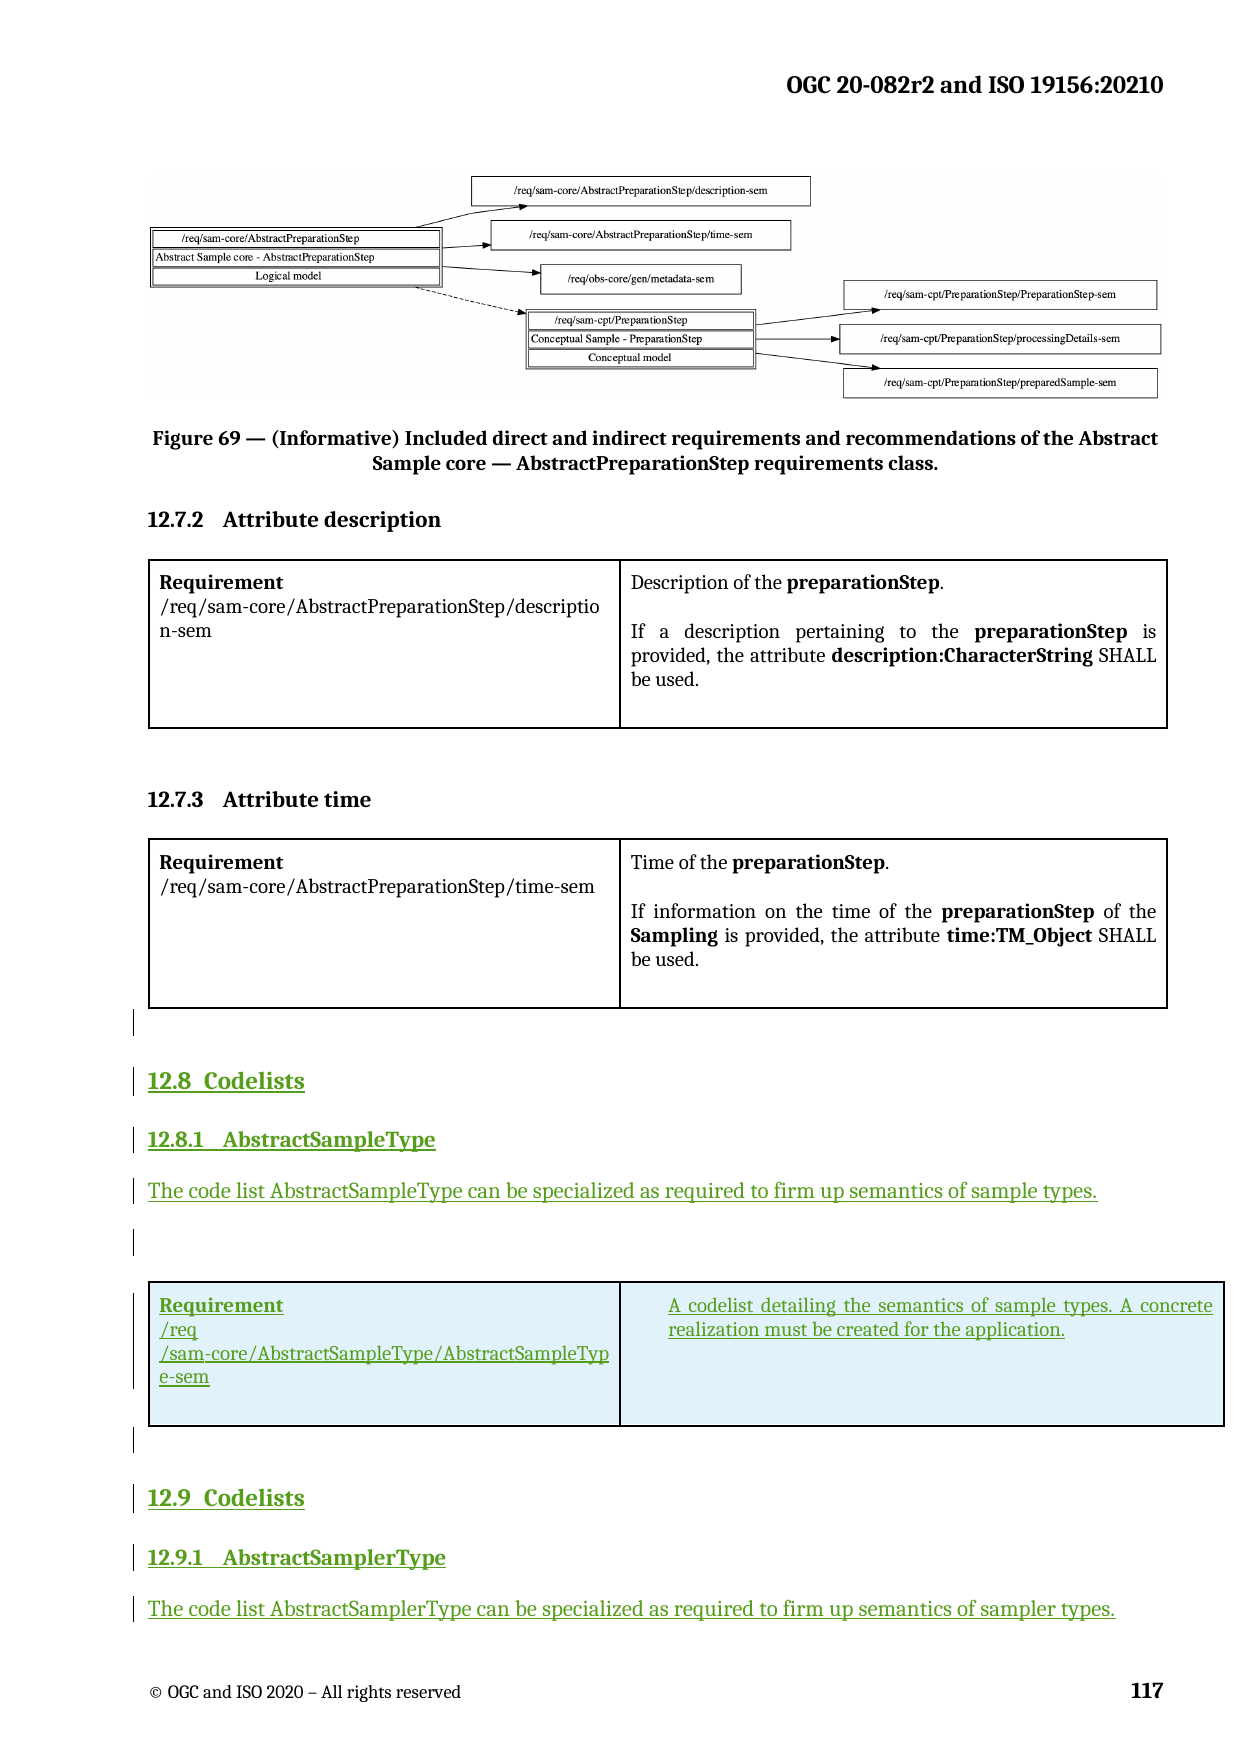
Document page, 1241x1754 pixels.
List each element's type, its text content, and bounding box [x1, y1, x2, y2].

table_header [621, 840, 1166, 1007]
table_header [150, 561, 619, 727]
subtitle Attribute time [148, 787, 1163, 813]
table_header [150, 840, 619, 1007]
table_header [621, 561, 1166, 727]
subtitle Attribute description [148, 507, 1163, 533]
picture [147, 173, 1164, 401]
text Figure 69 — (Informative) Included direct and indirect requirements and recommendations of the Abstract Sample core — AbstractPreparationStep requirements class. [148, 426, 1163, 476]
